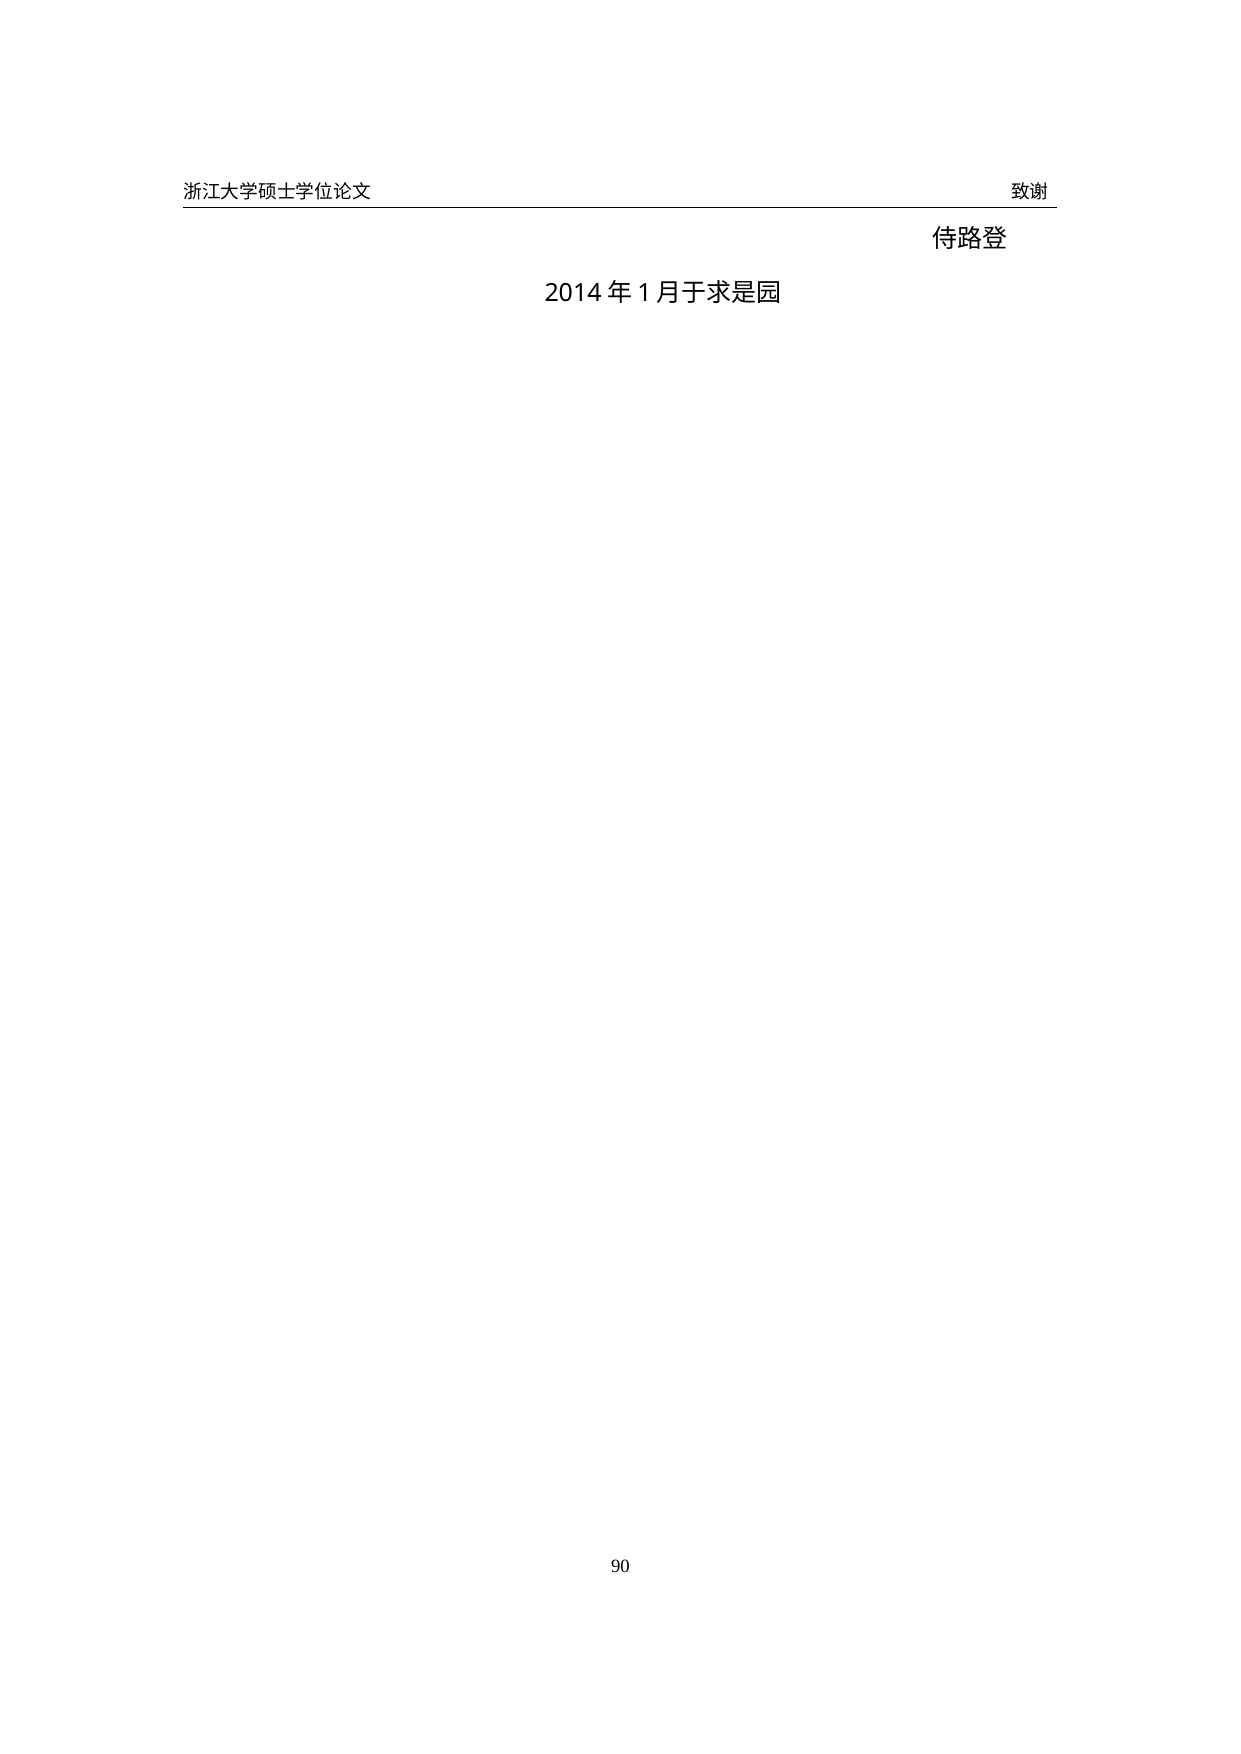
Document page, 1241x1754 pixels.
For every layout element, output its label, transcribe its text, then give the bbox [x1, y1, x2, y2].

text 2014年1月于求是园 [183, 273, 1057, 309]
text 侍路登 [183, 218, 1007, 255]
